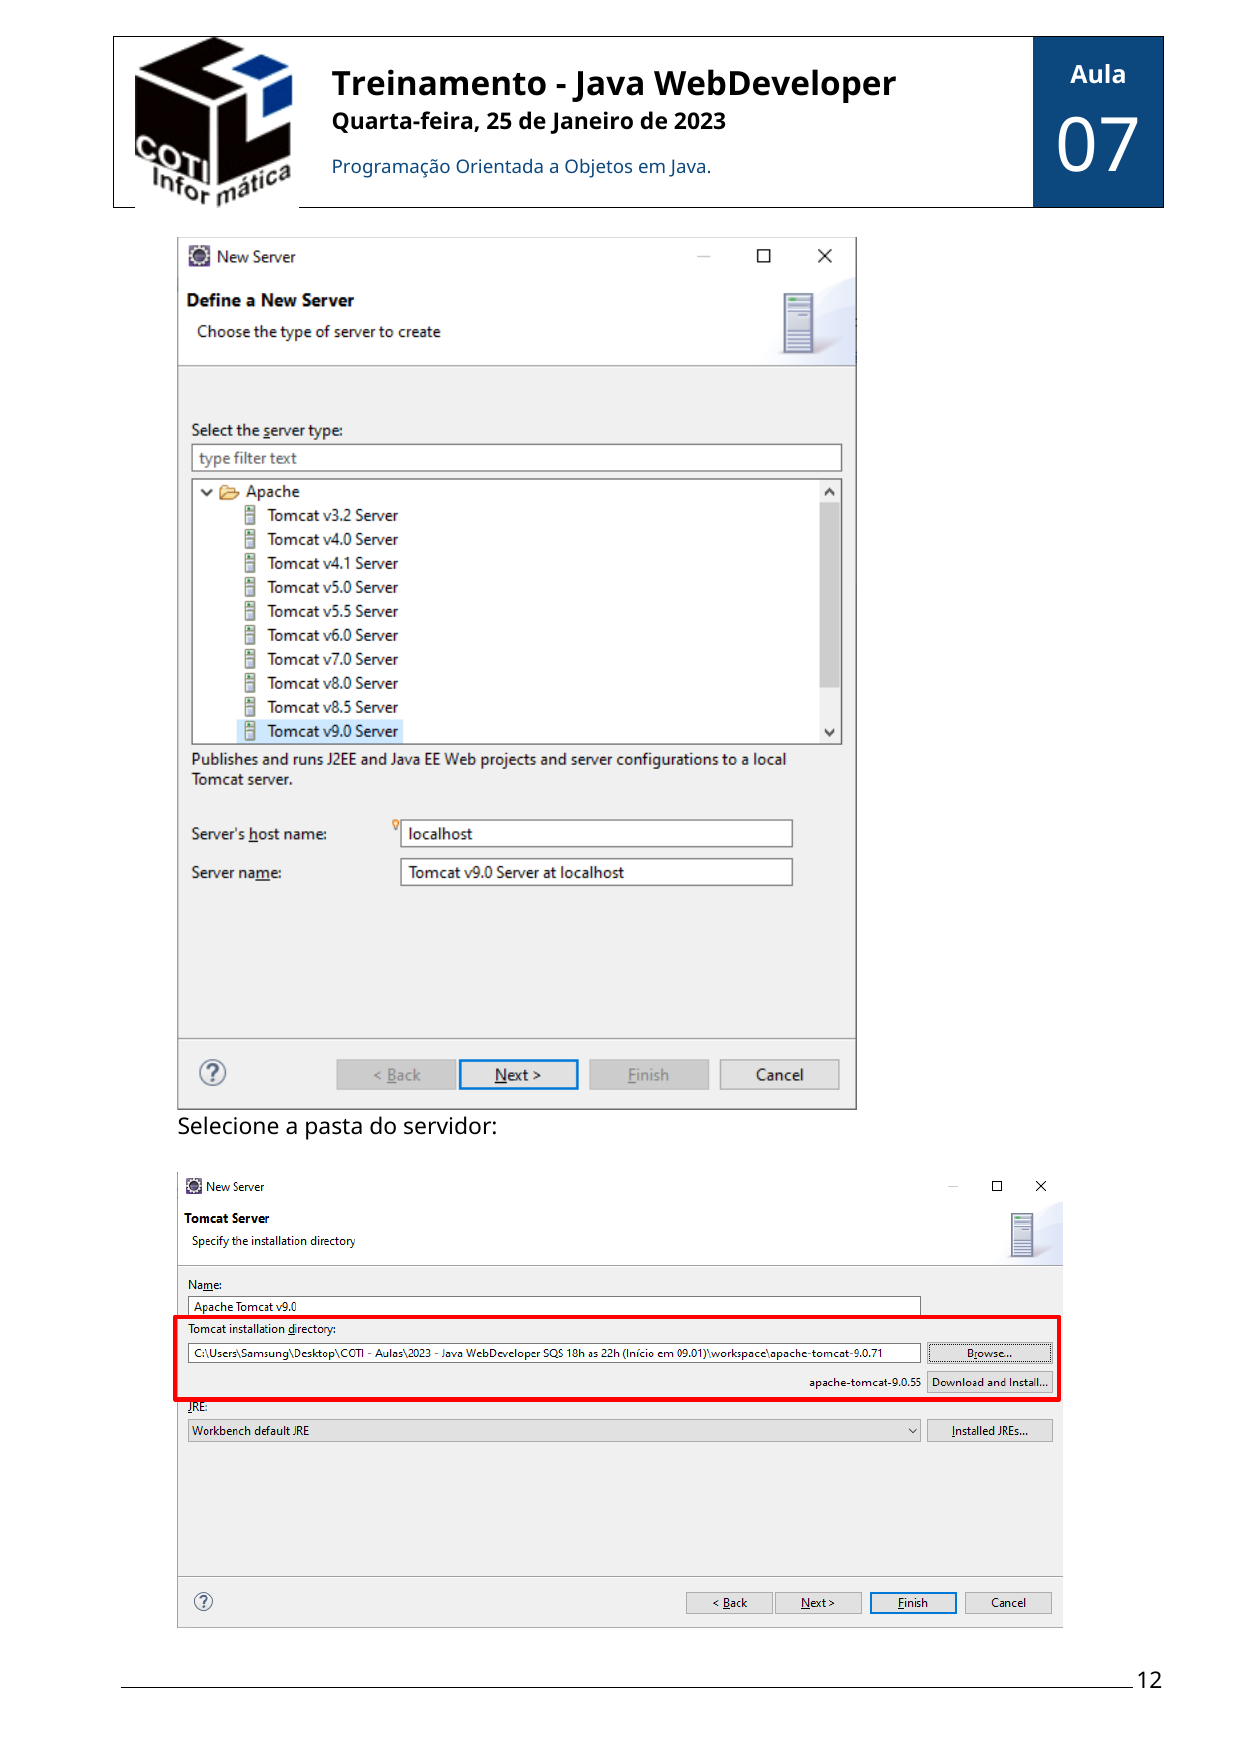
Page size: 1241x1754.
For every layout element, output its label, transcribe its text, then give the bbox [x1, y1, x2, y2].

picture [177, 1172, 1063, 1628]
picture [177, 1319, 1057, 1397]
picture [177, 237, 857, 1110]
text Selecione a pasta do servidor: [177, 1109, 1063, 1141]
